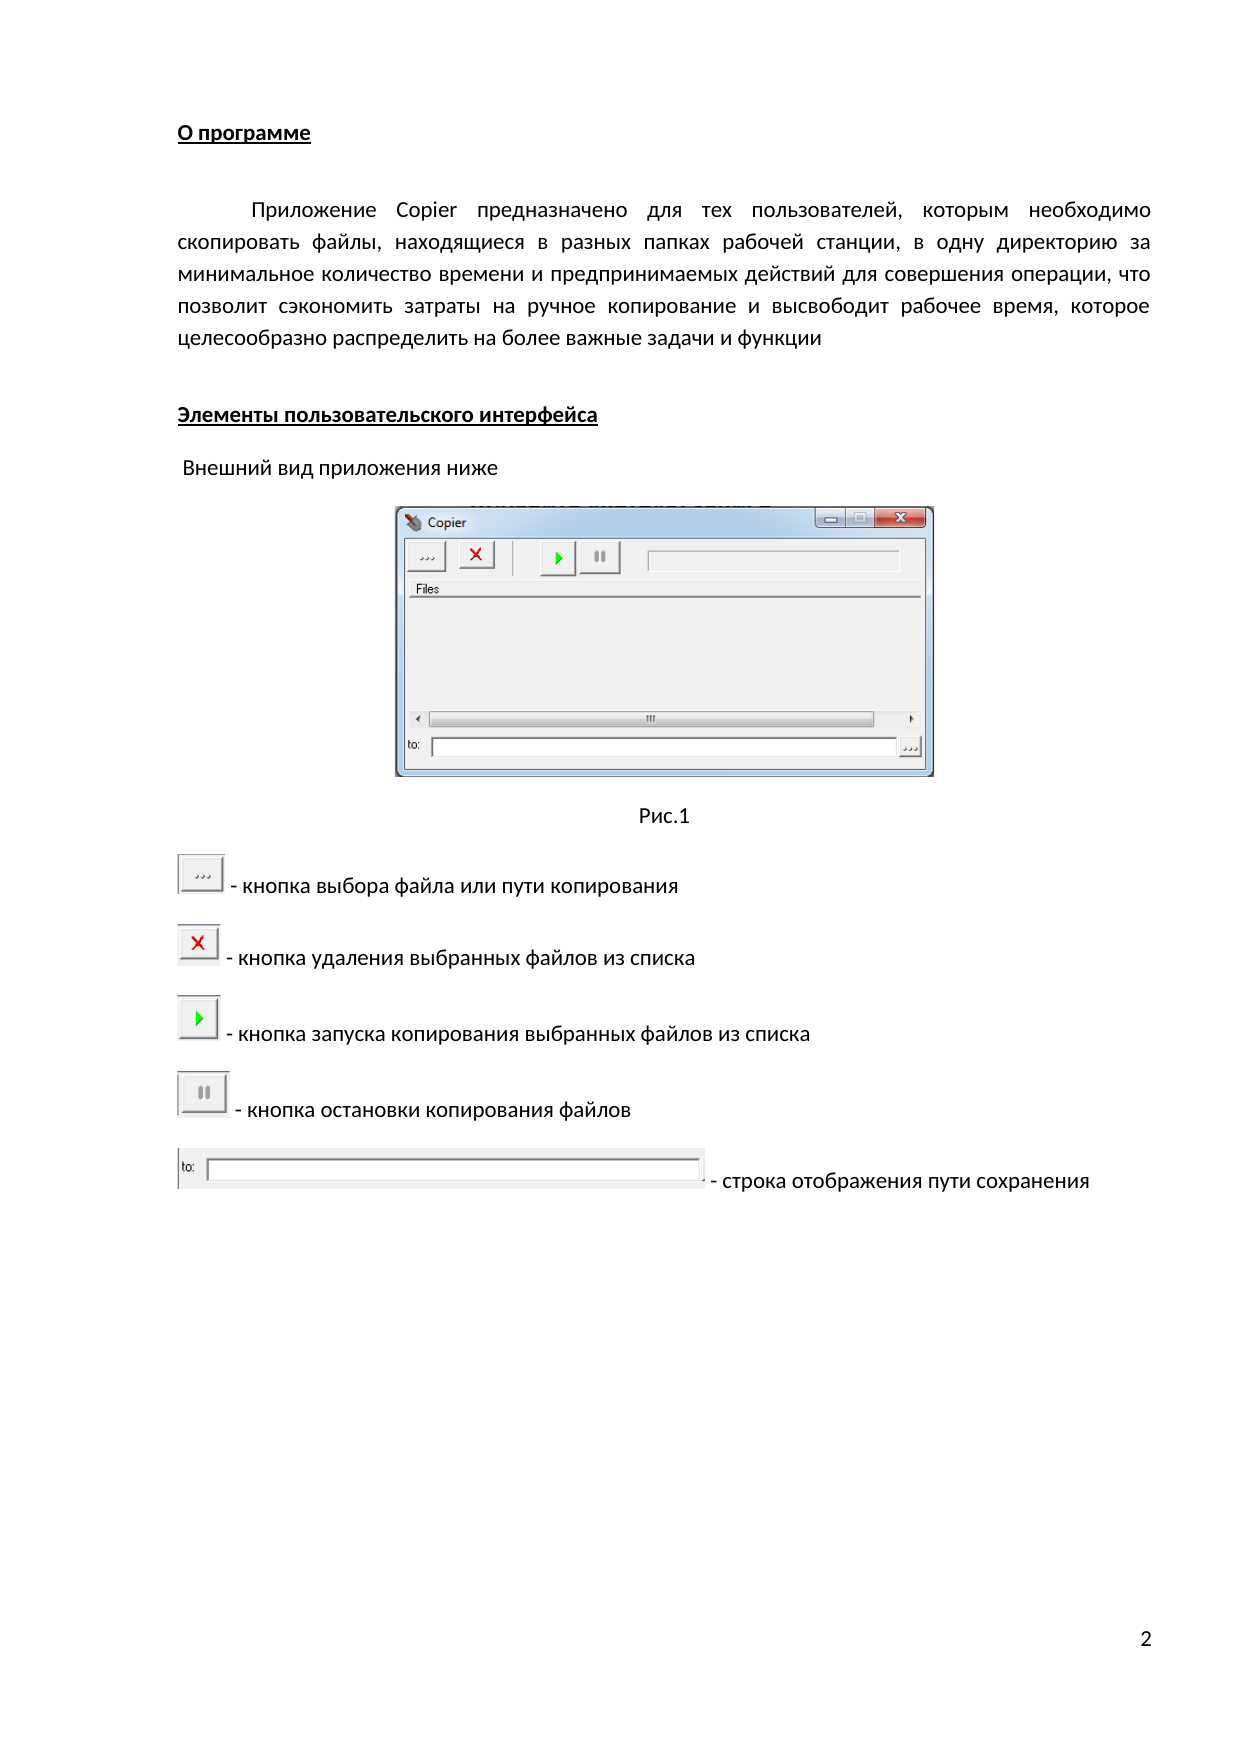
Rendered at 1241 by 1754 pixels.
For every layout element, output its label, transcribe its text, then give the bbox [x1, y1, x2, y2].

picture [394, 506, 935, 777]
text - кнопка остановки копирования файлов [177, 1072, 1152, 1123]
picture [177, 1148, 705, 1189]
text - кнопка запуска копирования выбранных файлов из списка [177, 996, 1152, 1047]
text О программе [177, 118, 1152, 146]
text Элементы пользовательского интерфейса [177, 400, 1152, 428]
picture [177, 924, 221, 966]
text Приложение Copier предназначено для тех пользователей, которым необходимо скопировать файлы, находящиеся в разных папках рабочей станции, в одну директорию за минимальное количество времени и предпринимаемых действий для совершения операции, что позволит сэкономить затраты на ручное копирование и высвободит рабочее время, которое целесообразно распределить на более важные задачи и функции [177, 195, 1152, 352]
picture [177, 854, 225, 894]
text - кнопка выбора файла или пути копирования [177, 854, 1152, 900]
text - кнопка удаления выбранных файлов из списка [177, 925, 1152, 971]
text Внешний вид приложения ниже [177, 453, 1152, 481]
picture [177, 995, 221, 1041]
picture [177, 1071, 230, 1118]
text Рис.1 [177, 801, 1152, 829]
